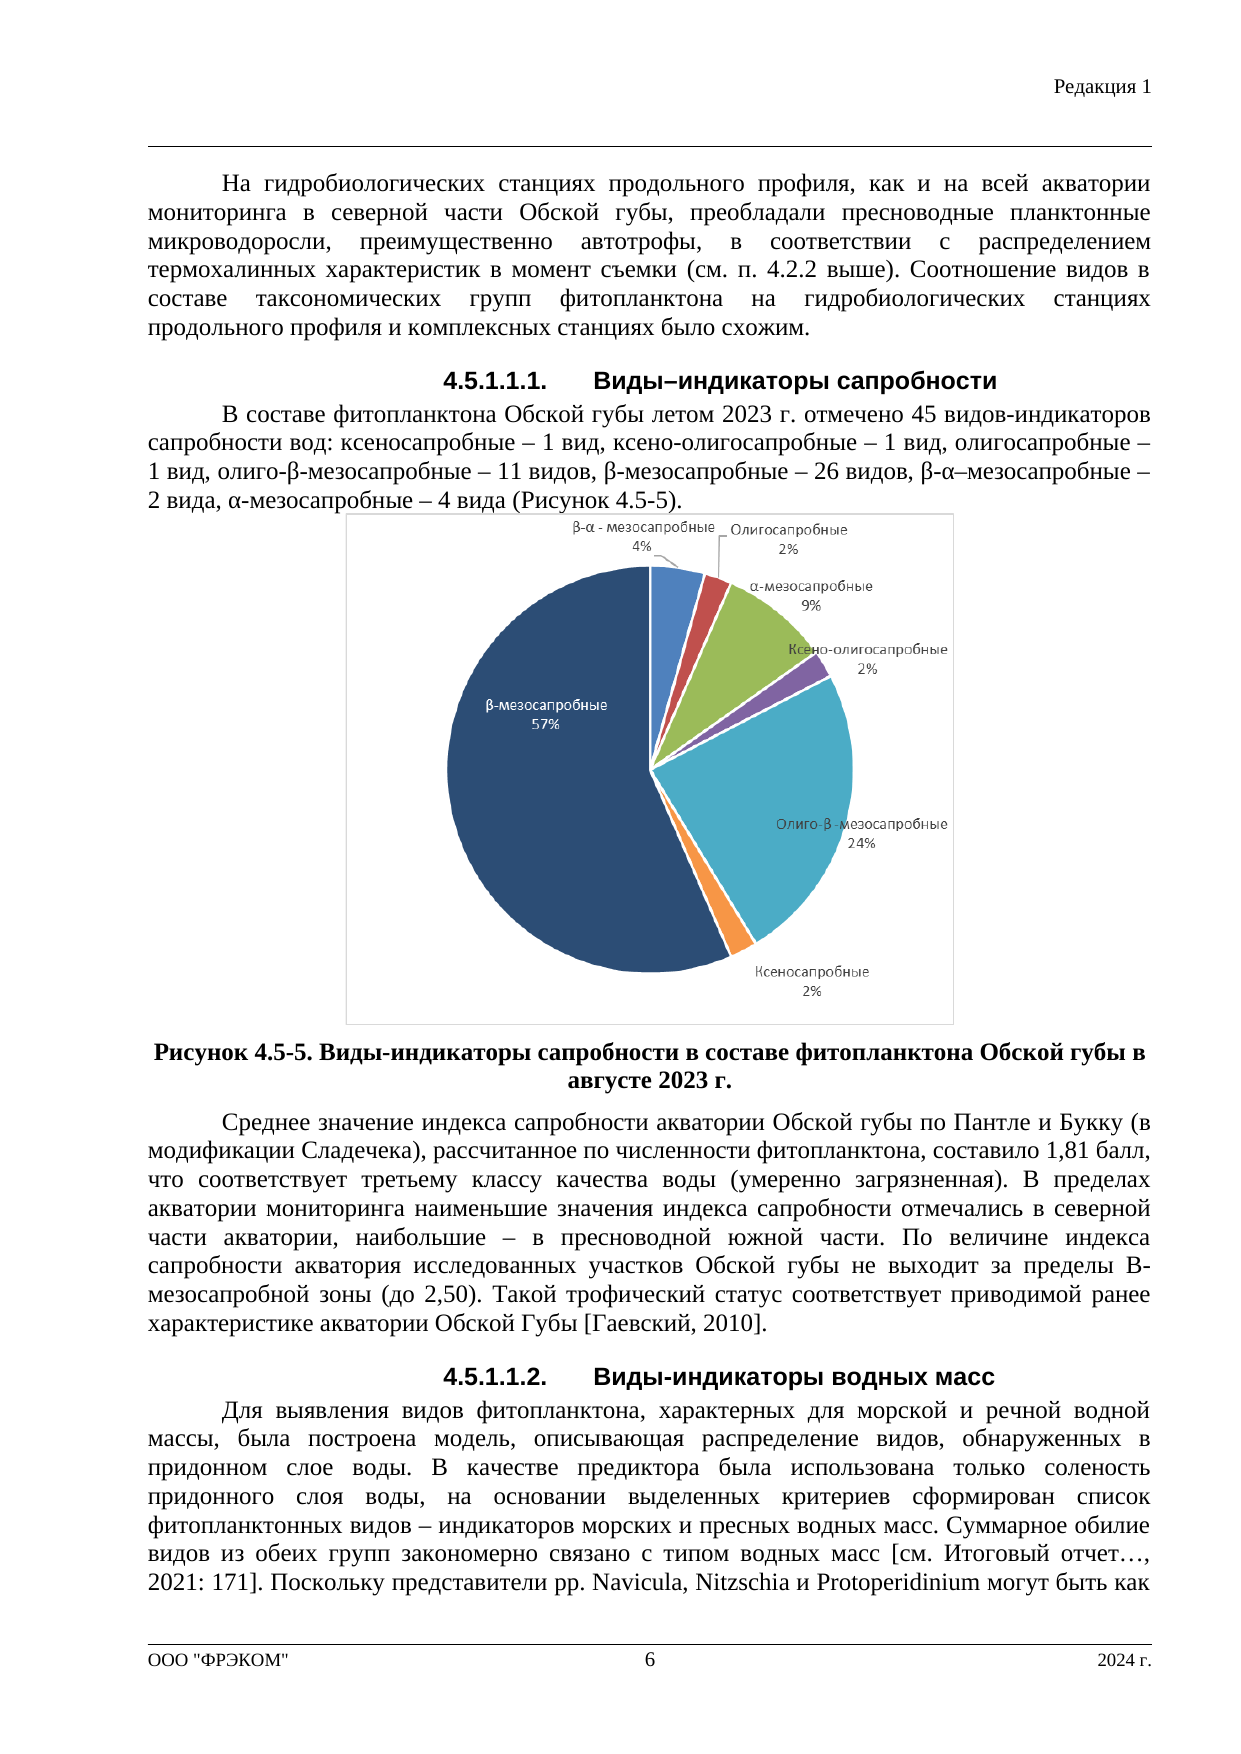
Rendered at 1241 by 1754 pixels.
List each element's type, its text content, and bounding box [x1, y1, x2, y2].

text В составе фитопланктона Обской губы летом 2023 г. отмечено 45 видов-индикаторов сапробности вод: ксеносапробные – 1 вид, ксено-олигосапробные – 1 вид, олигосапробные – 1 вид, олиго-β-мезосапробные – 11 видов, β-мезосапробные – 26 видов, β-α–мезосапробные – 2 вида, α-мезосапробные – 4 вида (Рисунок 4.5-5). [148, 399, 1152, 514]
subtitle Виды-индикаторы водных масс [443, 1362, 1152, 1391]
picture [345, 513, 954, 1025]
text На гидробиологических станциях продольного профиля, как и на всей акватории мониторинга в северной части Обской губы, преобладали пресноводные планктонные микроводоросли, преимущественно автотрофы, в соответствии с распределением термохалинных характеристик в момент съемки (см. п. 4.2.2 выше). Соотношение видов в составе таксономических групп фитопланктона на гидробиологических станциях продольного профиля и комплексных станциях было схожим. [148, 168, 1152, 341]
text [148, 1395, 1152, 1596]
text Среднее значение индекса сапробности акватории Обской губы по Пантле и Букку (в модификации Сладечека), рассчитанное по численности фитопланктона, составило 1,81 балл, что соответствует третьему классу качества воды (умеренно загрязненная). В пределах акватории мониторинга наименьшие значения индекса сапробности отмечались в северной части акватории, наибольшие – в пресноводной южной части. По величине индекса сапробности акватория исследованных участков Обской губы не выходит за пределы В-мезосапробной зоны (до 2,50). Такой трофический статус соответствует приводимой ранее характеристике акватории Обской Губы [Гаевский, 2010]. [148, 1107, 1152, 1337]
subtitle Виды–индикаторы сапробности [443, 366, 1152, 394]
